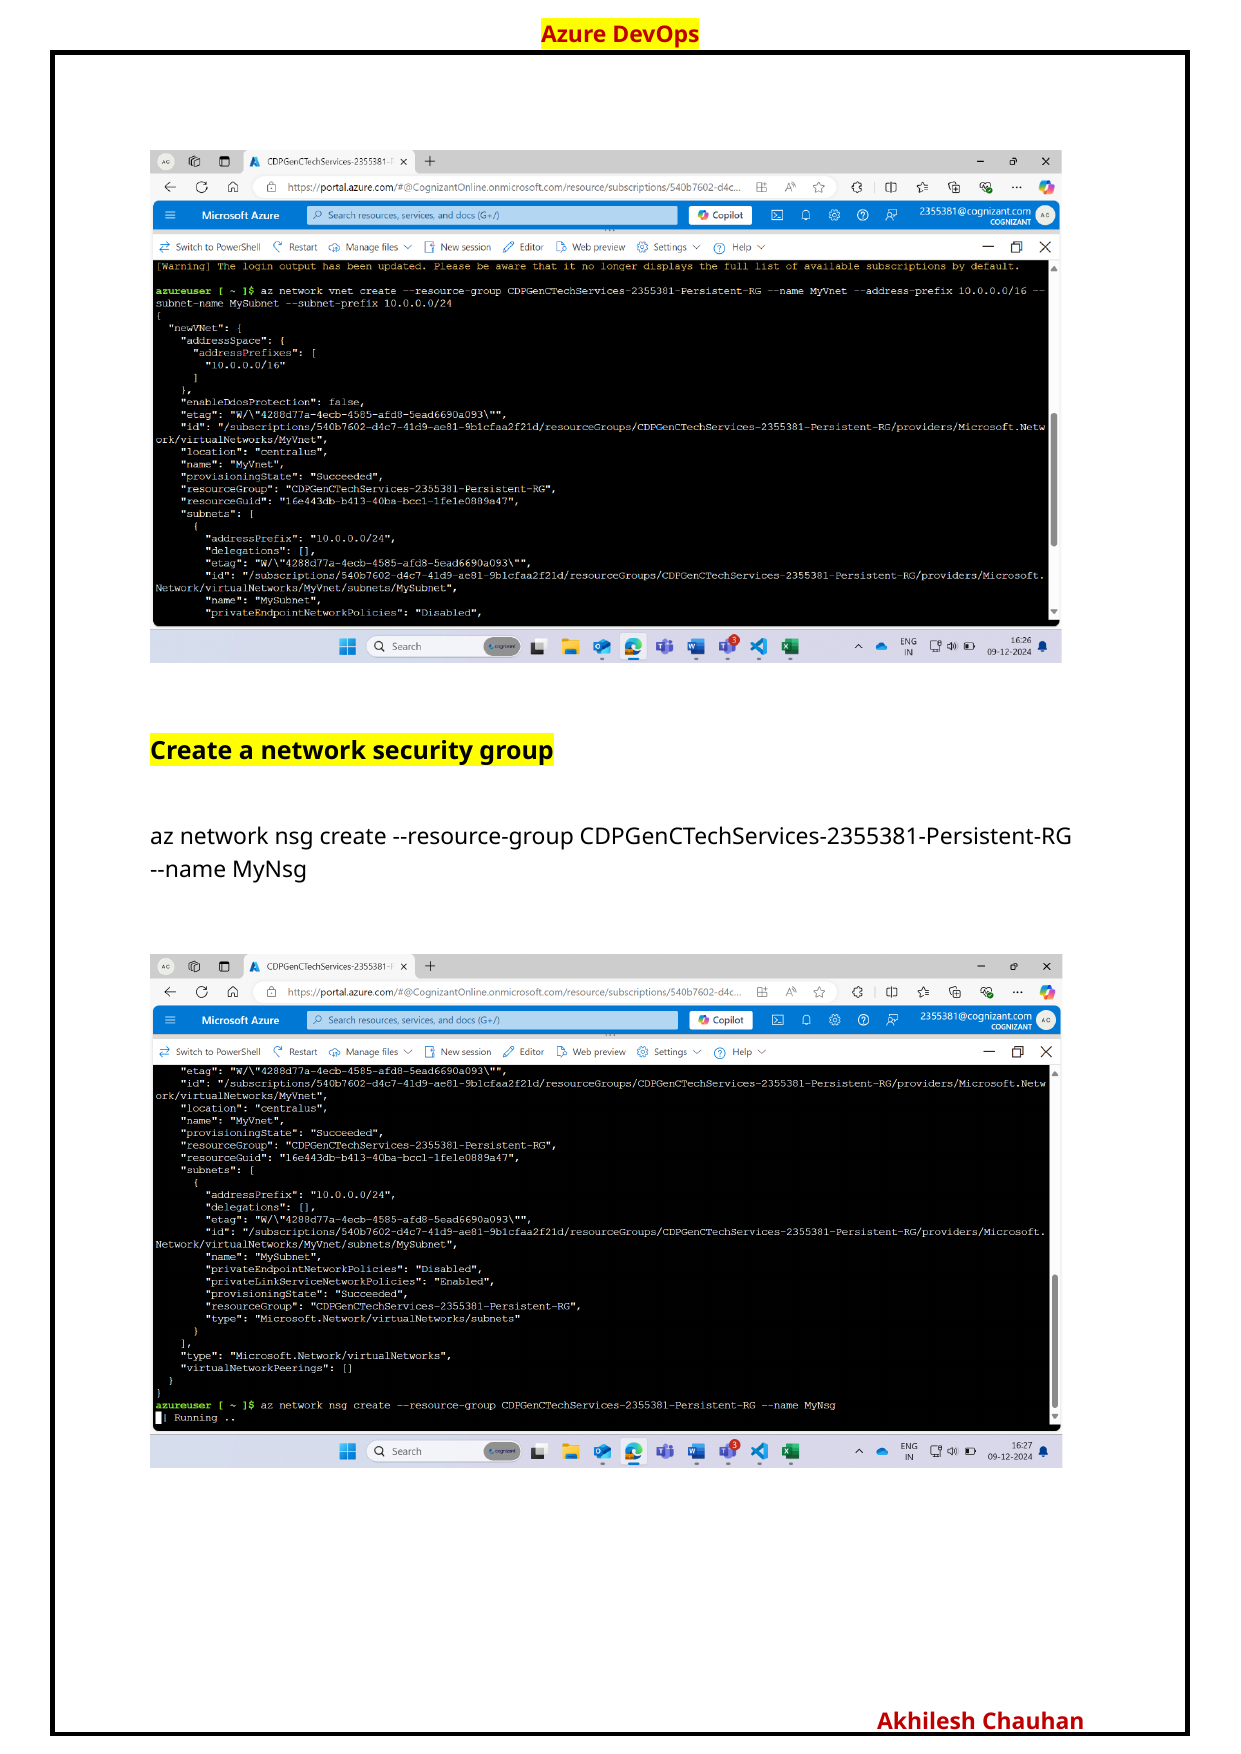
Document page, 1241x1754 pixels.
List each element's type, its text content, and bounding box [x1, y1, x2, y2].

text Create a network security group [150, 732, 1090, 766]
picture [150, 954, 1063, 1468]
text az network nsg create --resource-group CDPGenCTechServices-2355381-Persistent-RG --name MyNsg [150, 786, 1090, 884]
picture [150, 150, 1062, 663]
